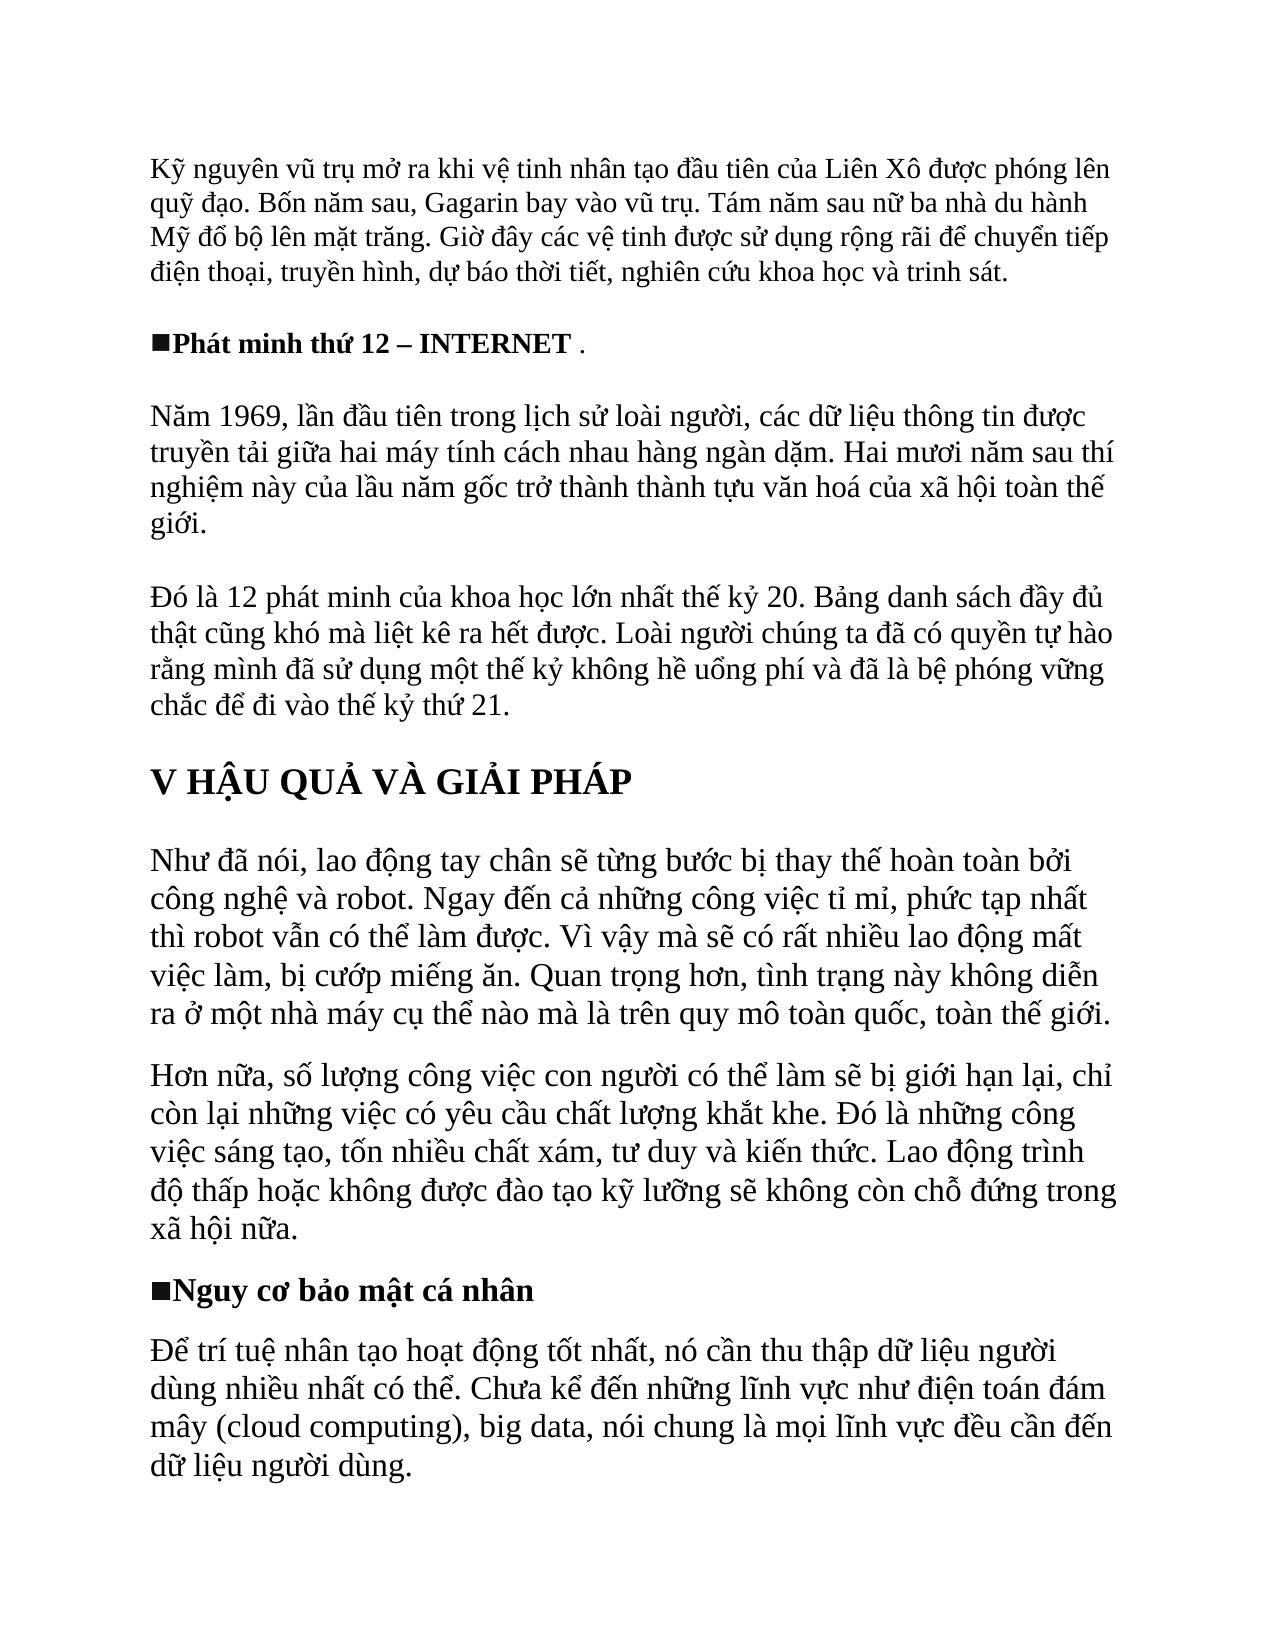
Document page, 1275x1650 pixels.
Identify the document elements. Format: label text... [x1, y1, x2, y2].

text Kỹ nguyên vũ trụ mở ra khi vệ tinh nhân tạo đầu tiên của Liên Xô được phóng lên quỹ đạo. Bốn năm sau, Gagarin bay vào vũ trụ. Tám năm sau nữ ba nhà du hành Mỹ đổ bộ lên mặt trăng. Giờ đây các vệ tinh được sử dụng rộng rãi để chuyển tiếp điện thoại, truyền hình, dự báo thời tiết, nghiên cứu khoa học và trinh sát. [150, 150, 1125, 287]
text V HẬU QUẢ VÀ GIẢI PHÁP [150, 759, 1125, 802]
text Để trí tuệ nhân tạo hoạt động tốt nhất, nó cần thu thập dữ liệu người dùng nhiều nhất có thể. Chưa kể đến những lĩnh vực như điện toán đám mây (cloud computing), big data, nói chung là mọi lĩnh vực đều cần đến dữ liệu người dùng. [150, 1330, 1125, 1483]
text Hơn nữa, số lượng công việc con người có thể làm sẽ bị giới hạn lại, chỉ còn lại những việc có yêu cầu chất lượng khắt khe. Đó là những công việc sáng tạo, tốn nhiều chất xám, tư duy và kiến thức. Lao động trình độ thấp hoặc không được đào tạo kỹ lưỡng sẽ không còn chỗ đứng trong xã hội nữa. [150, 1055, 1125, 1247]
text Năm 1969, lần đầu tiên trong lịch sử loài người, các dữ liệu thông tin được truyền tải giữa hai máy tính cách nhau hàng ngàn dặm. Hai mươi năm sau thí nghiệm này của lầu năm gốc trở thành thành tựu văn hoá của xã hội toàn thế giới. [150, 397, 1125, 541]
subtitle Nguy cơ bảo mật cá nhân [150, 1270, 1125, 1308]
text Đó là 12 phát minh của khoa học lớn nhất thế kỷ 20. Bảng danh sách đầy đủ thật cũng khó mà liệt kê ra hết được. Loài người chúng ta đã có quyền tự hào rằng mình đã sử dụng một thế kỷ không hề uổng phí và đã là bệ phóng vững chắc để đi vào thế kỷ thứ 21. [150, 578, 1125, 722]
text Phát minh thứ 12 – INTERNET . [150, 325, 1125, 359]
text Như đã nói, lao động tay chân sẽ từng bước bị thay thế hoàn toàn bởi công nghệ và robot. Ngay đến cả những công việc tỉ mỉ, phức tạp nhất thì robot vẫn có thể làm được. Vì vậy mà sẽ có rất nhiều lao động mất việc làm, bị cướp miếng ăn. Quan trọng hơn, tình trạng này không diễn ra ở một nhà máy cụ thể nào mà là trên quy mô toàn quốc, toàn thế giới. [150, 840, 1125, 1032]
